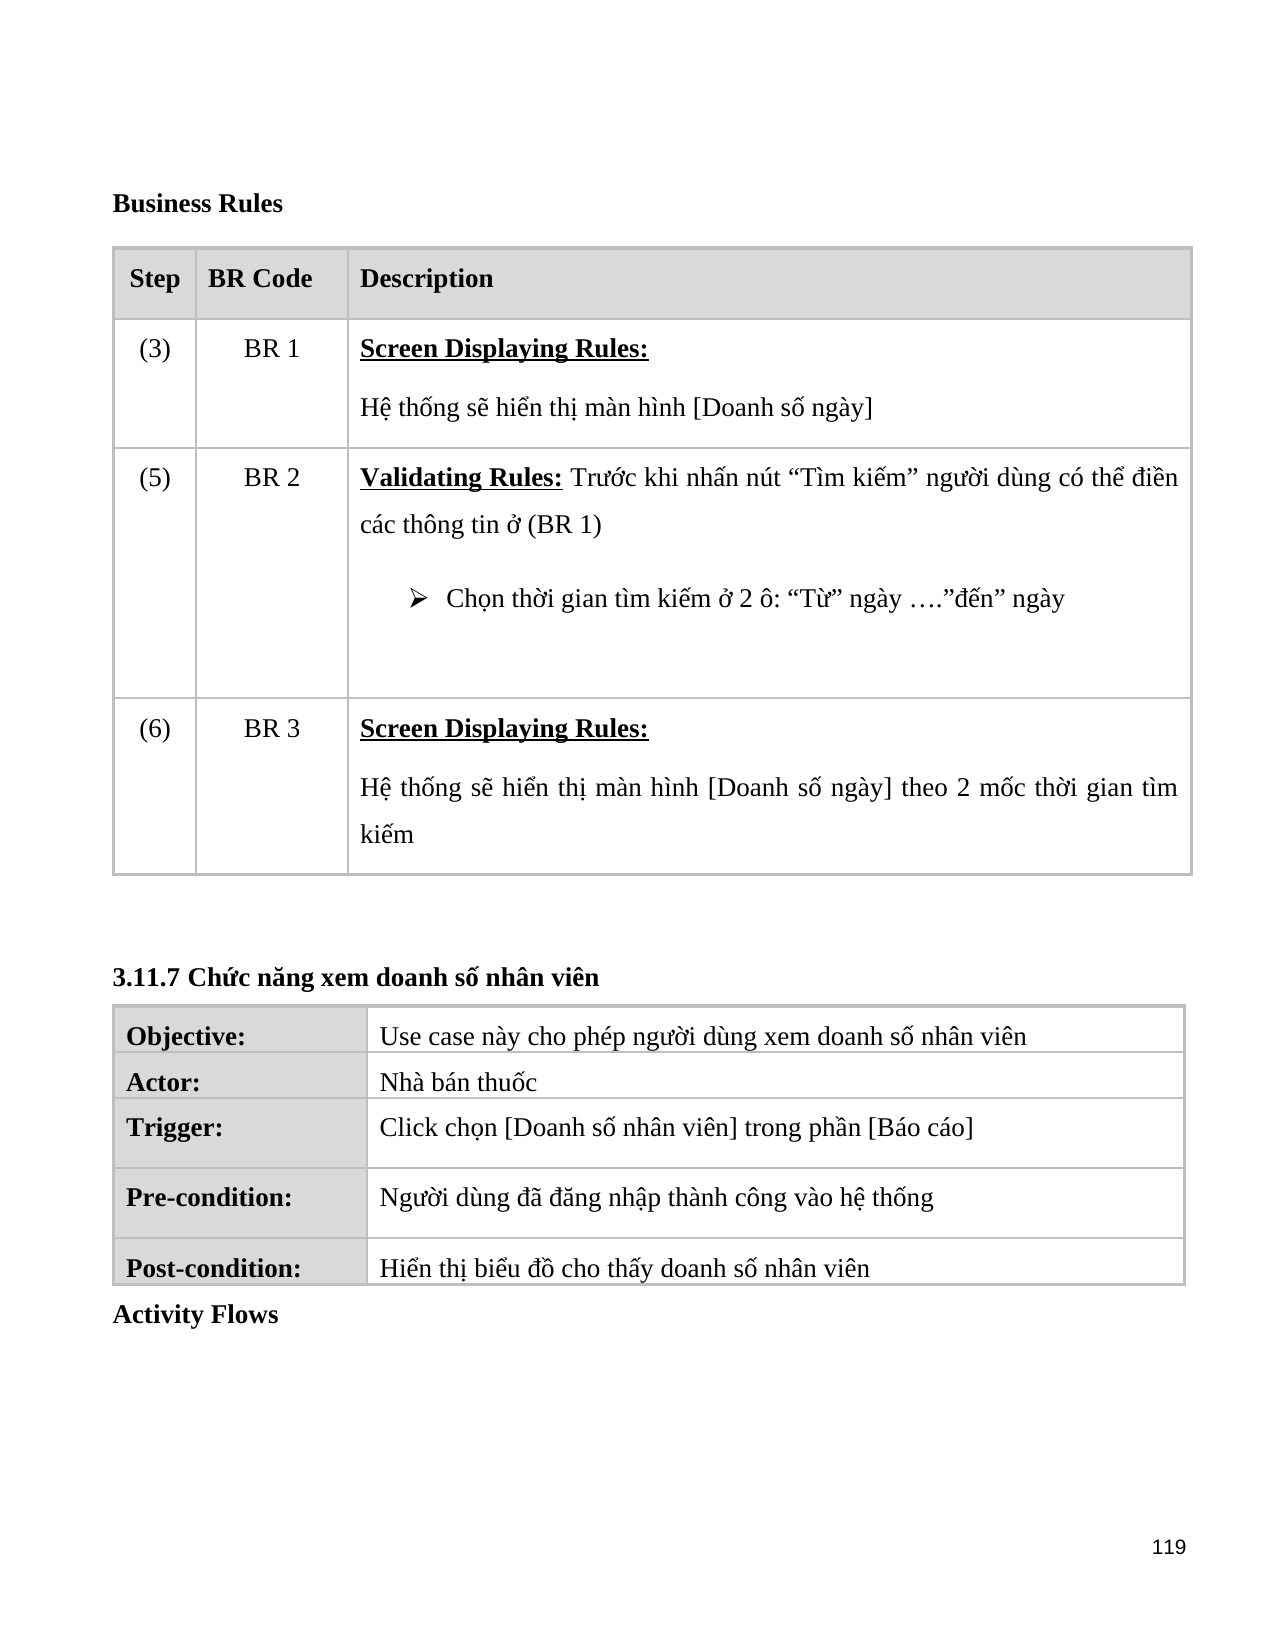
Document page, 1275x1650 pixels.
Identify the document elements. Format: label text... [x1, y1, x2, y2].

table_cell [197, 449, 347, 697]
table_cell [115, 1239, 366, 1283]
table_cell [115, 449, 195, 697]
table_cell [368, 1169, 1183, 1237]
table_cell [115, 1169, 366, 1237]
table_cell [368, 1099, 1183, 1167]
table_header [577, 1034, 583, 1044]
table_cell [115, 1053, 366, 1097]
text Business Rules [112, 187, 1186, 218]
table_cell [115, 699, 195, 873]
text Activity Flows [112, 1298, 1186, 1330]
subtitle Chức năng xem doanh số nhân viên [112, 961, 1186, 992]
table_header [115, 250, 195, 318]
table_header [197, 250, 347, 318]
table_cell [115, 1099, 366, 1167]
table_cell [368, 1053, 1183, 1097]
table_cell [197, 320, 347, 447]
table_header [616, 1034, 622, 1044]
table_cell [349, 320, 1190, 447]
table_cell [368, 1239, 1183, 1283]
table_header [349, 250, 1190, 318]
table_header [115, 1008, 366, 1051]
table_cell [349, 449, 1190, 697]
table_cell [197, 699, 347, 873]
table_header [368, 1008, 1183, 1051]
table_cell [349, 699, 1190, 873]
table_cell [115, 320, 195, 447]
